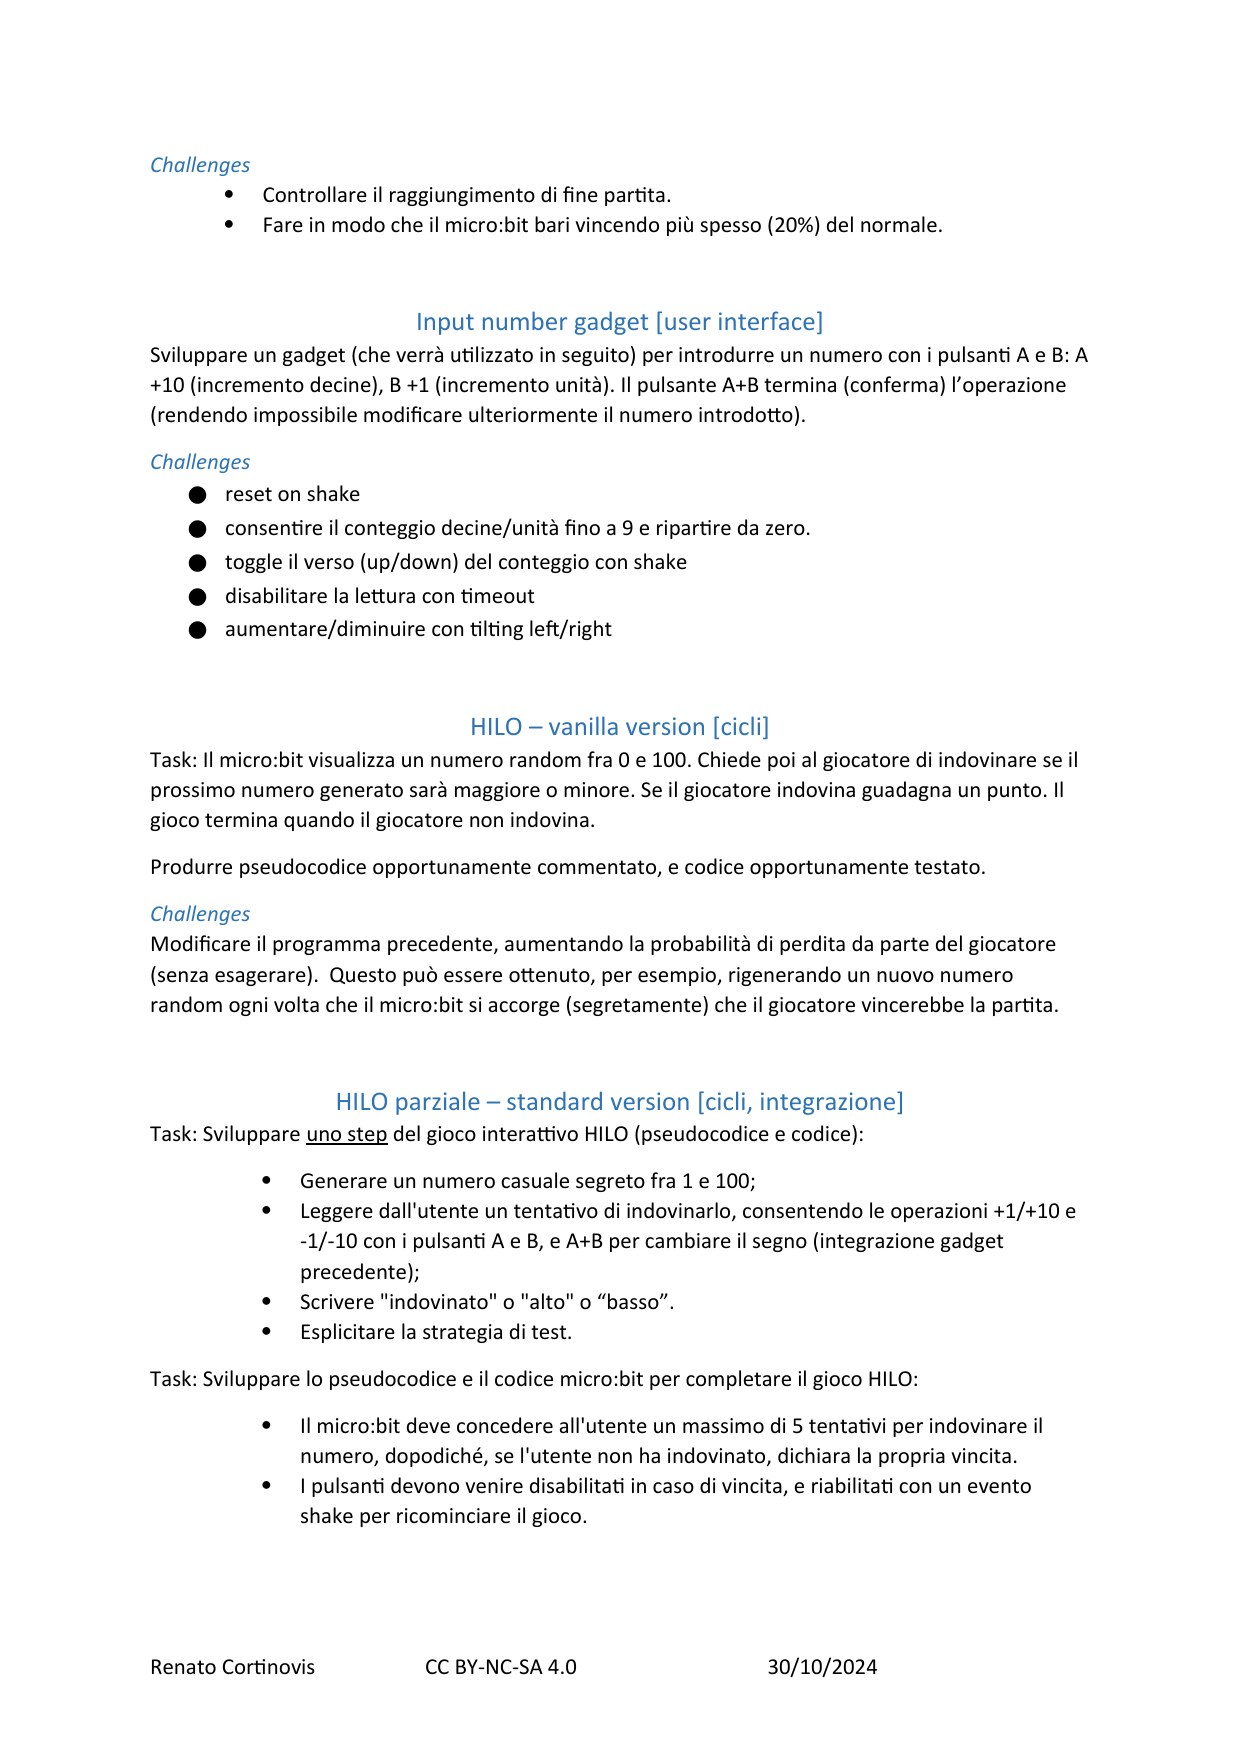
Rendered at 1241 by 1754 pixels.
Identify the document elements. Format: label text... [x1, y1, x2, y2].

subtitle HILO – vanilla version [cicli] [150, 709, 1090, 743]
subtitle Challenges [150, 150, 1090, 178]
list consentire il conteggio decine/unità fino a 9 e ripartire da zero. [187, 511, 1090, 542]
list Controllare il raggiungimento di fine partita. [225, 180, 1090, 208]
text Sviluppare un gadget (che verrà utilizzato in seguito) per introdurre un numero con i pulsanti A e B: A +10 (incremento decine), B +1 (incremento unità). Il pulsante A+B termina (conferma) l’operazione (rendendo impossibile modificare ulteriormente il numero introdotto). [150, 340, 1090, 428]
list Scrivere "indovinato" o "alto" o “basso”. [262, 1287, 1090, 1315]
list aumentare/diminuire con tilting left/right [187, 612, 1090, 643]
list disabilitare la lettura con timeout [187, 578, 1090, 610]
list Il micro:bit deve concedere all'utente un massimo di 5 tentativi per indovinare il numero, dopodiché, se l'utente non ha indovinato, dichiara la propria vincita. [262, 1411, 1090, 1469]
list Esplicitare la strategia di test. [262, 1317, 1090, 1345]
text Task: Sviluppare uno step del gioco interattivo HILO (pseudocodice e codice): [150, 1119, 1090, 1147]
list Generare un numero casuale segreto fra 1 e 100; [262, 1166, 1090, 1194]
list reset on shake [187, 477, 1090, 508]
text Modificare il programma precedente, aumentando la probabilità di perdita da parte del giocatore (senza esagerare). Questo può essere ottenuto, per esempio, rigenerando un nuovo numero random ogni volta che il micro:bit si accorge (segretamente) che il giocatore vincerebbe la partita. [150, 929, 1090, 1018]
subtitle Challenges [150, 447, 1090, 475]
subtitle Input number gadget [user interface] [150, 304, 1090, 337]
list toggle il verso (up/down) del conteggio con shake [187, 545, 1090, 576]
list I pulsanti devono venire disabilitati in caso di vincita, e riabilitati con un evento shake per ricominciare il gioco. [262, 1471, 1090, 1530]
list -1/-10 con i pulsanti A e B, e A+B per cambiare il segno (integrazione gadget precedente); [300, 1227, 1090, 1285]
list Fare in modo che il micro:bit bari vincendo più spesso (20%) del normale. [225, 210, 1090, 238]
subtitle HILO parziale – standard version [cicli, integrazione] [150, 1084, 1090, 1117]
list Leggere dall'utente un tentativo di indovinarlo, consentendo le operazioni +1/+10 e [262, 1196, 1090, 1224]
text Produrre pseudocodice opportunamente commentato, e codice opportunamente testato. [150, 852, 1090, 881]
subtitle Challenges [150, 899, 1090, 927]
text Task: Sviluppare lo pseudocodice e il codice micro:bit per completare il gioco HILO: [150, 1364, 1090, 1392]
text Task: Il micro:bit visualizza un numero random fra 0 e 100. Chiede poi al giocatore di indovinare se il prossimo numero generato sarà maggiore o minore. Se il giocatore indovina guadagna un punto. Il gioco termina quando il giocatore non indovina. [150, 745, 1090, 834]
